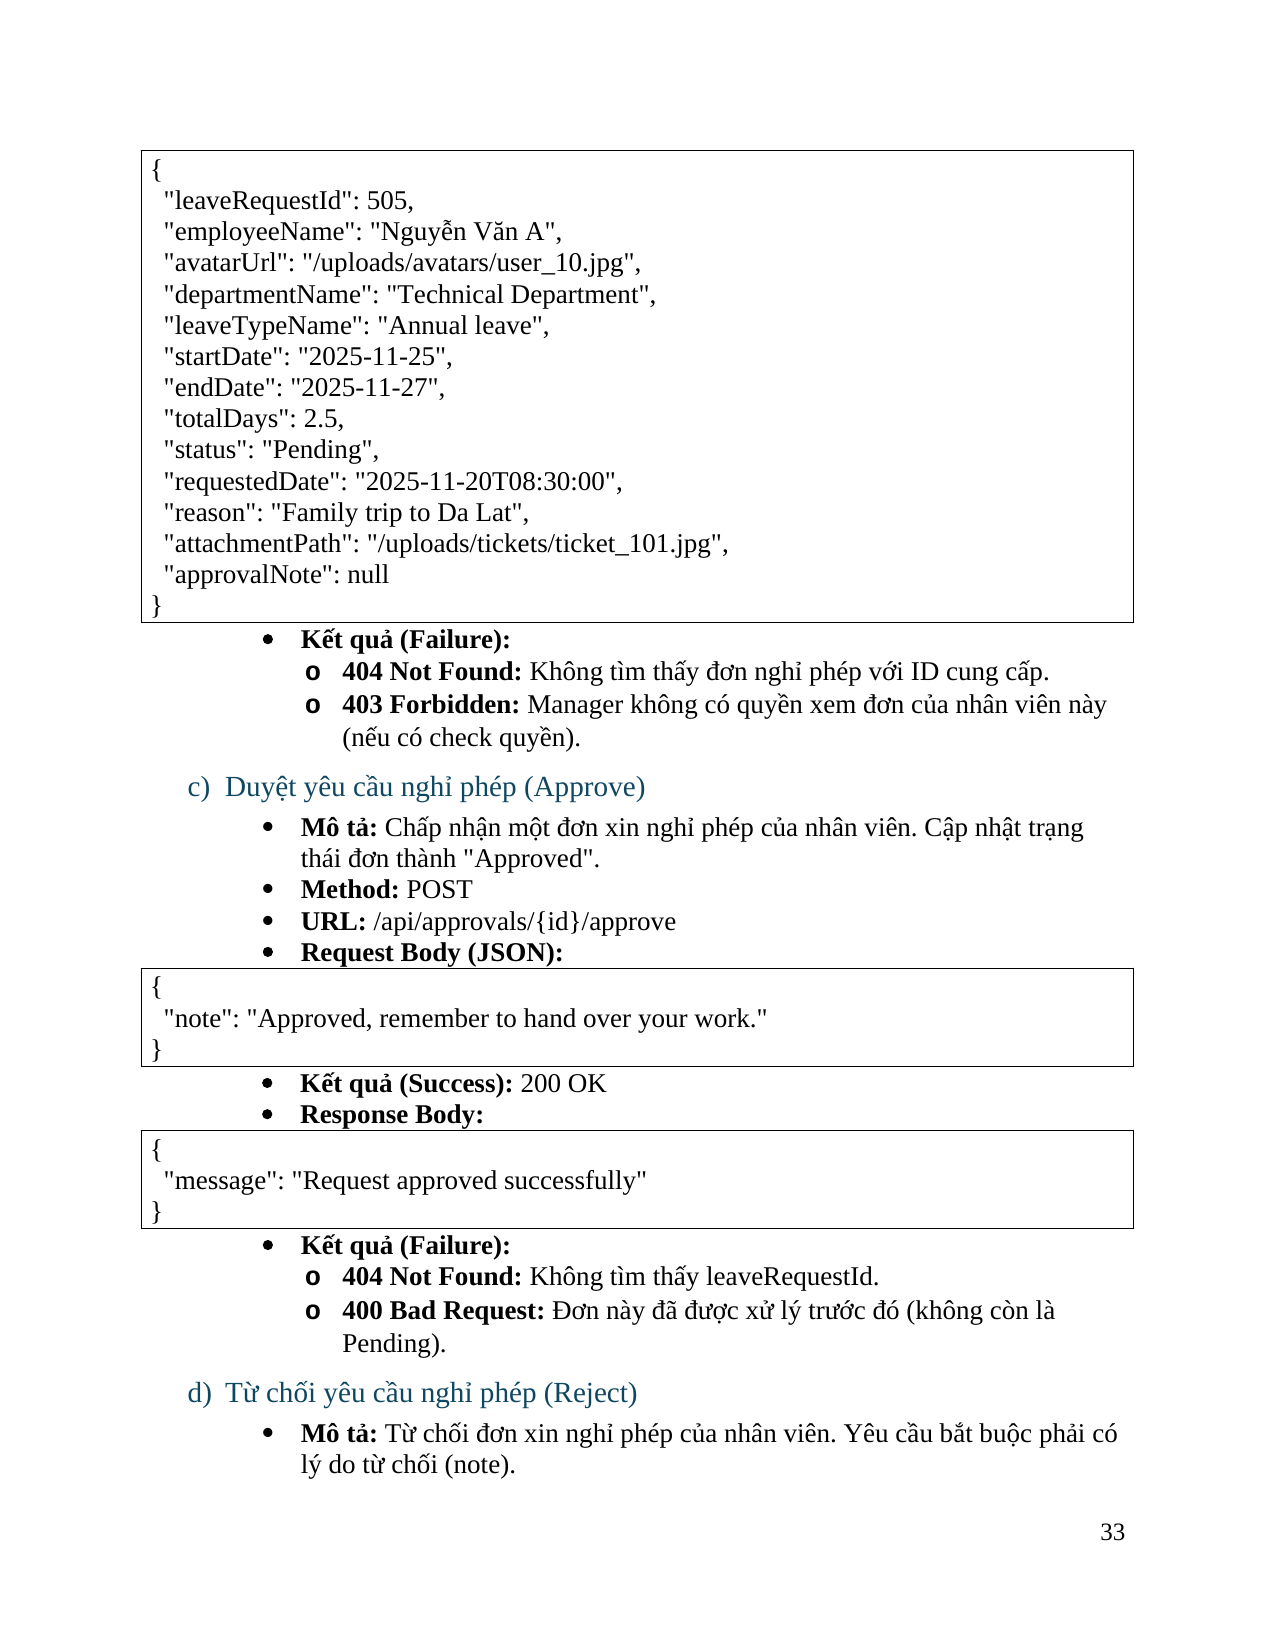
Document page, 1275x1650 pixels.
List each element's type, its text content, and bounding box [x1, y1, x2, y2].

text "avatarUrl": "/uploads/avatars/user_10.jpg", [150, 247, 1125, 278]
list URL: /api/approvals/{id}/approve [263, 905, 1125, 936]
list Kết quả (Success): 200 OK [262, 1067, 1125, 1098]
list Mô tả: Chấp nhận một đơn xin nghỉ phép của nhân viên. Cập nhật trạng thái đơn thành "Approved". [263, 811, 1125, 874]
text } [142, 1192, 1133, 1228]
list Mô tả: Từ chối đơn xin nghỉ phép của nhân viên. Yêu cầu bắt buộc phải có lý do từ chối (note). [263, 1417, 1125, 1479]
text { [142, 151, 1133, 184]
text "leaveRequestId": 505, [150, 184, 1125, 215]
text "employeeName": "Nguyễn Văn A", [150, 215, 1125, 247]
text "approvalNote": null [150, 558, 1125, 586]
text "status": "Pending", [150, 433, 1125, 464]
list 404 Not Found: Không tìm thấy đơn nghỉ phép với ID cung cấp. [304, 655, 1125, 688]
text } [142, 586, 1133, 622]
list Response Body: [262, 1098, 1125, 1129]
subtitle Từ chối yêu cầu nghỉ phép (Reject) [187, 1375, 1125, 1409]
list 404 Not Found: Không tìm thấy leaveRequestId. [304, 1261, 1125, 1294]
text "endDate": "2025-11-27", [150, 371, 1125, 402]
list Kết quả (Failure): [263, 623, 1125, 655]
list Method: POST [263, 874, 1125, 905]
text "requestedDate": "2025-11-20T08:30:00", [150, 464, 1125, 496]
list 400 Bad Request: Đơn này đã được xử lý trước đó (không còn là Pending). [304, 1294, 1125, 1358]
text "startDate": "2025-11-25", [150, 340, 1125, 371]
list Kết quả (Failure): [263, 1229, 1125, 1261]
text { [142, 1131, 1133, 1164]
text } [142, 1030, 1133, 1066]
text "message": "Request approved successfully" [150, 1164, 1125, 1192]
text "departmentName": "Technical Department", [150, 278, 1125, 309]
list Request Body (JSON): [263, 936, 1125, 967]
text "leaveTypeName": "Annual leave", [150, 309, 1125, 340]
text "reason": "Family trip to Da Lat", [150, 496, 1125, 527]
text "note": "Approved, remember to hand over your work." [150, 1002, 1125, 1030]
text { [142, 969, 1133, 1002]
list 403 Forbidden: Manager không có quyền xem đơn của nhân viên này (nếu có check quyền). [304, 688, 1125, 753]
text "totalDays": 2.5, [150, 402, 1125, 433]
text "attachmentPath": "/uploads/tickets/ticket_101.jpg", [150, 527, 1125, 558]
subtitle Duyệt yêu cầu nghỉ phép (Approve) [187, 769, 1125, 803]
